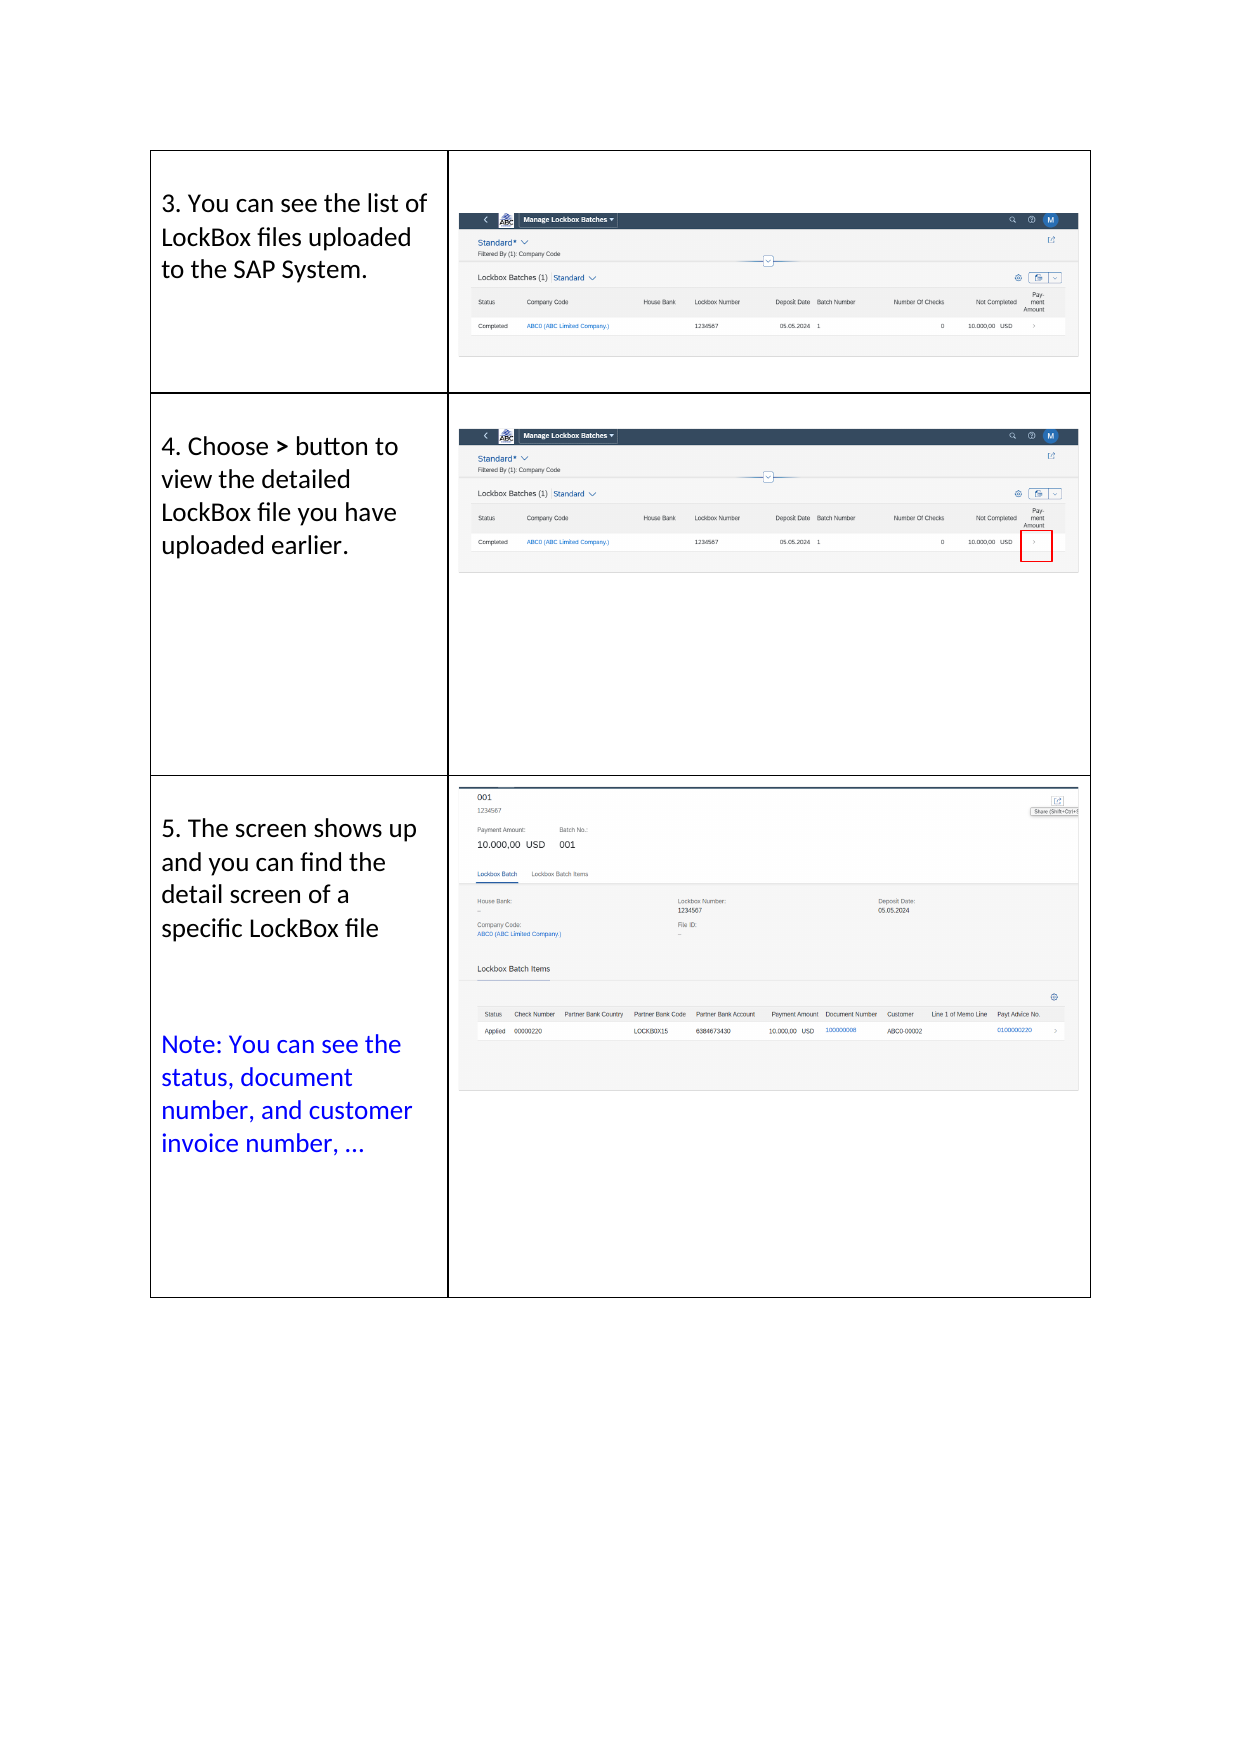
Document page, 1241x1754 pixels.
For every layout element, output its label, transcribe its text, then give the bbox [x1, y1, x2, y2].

picture [458, 428, 1079, 573]
table_cell [449, 151, 1090, 392]
table_cell 5. The screen shows up and you can find the detail screen of a specific LockBox file Note: You can see the status, document number, and customer invoice number, … [151, 776, 447, 1297]
table_cell [449, 776, 1090, 1297]
table_cell 4. Choose > button to view the detailed LockBox file you have uploaded earlier. [151, 394, 447, 775]
picture [458, 213, 1079, 357]
picture [458, 786, 1079, 1091]
table_cell [449, 394, 1090, 775]
table_cell 3. You can see the list of LockBox files uploaded to the SAP System. [151, 151, 447, 392]
